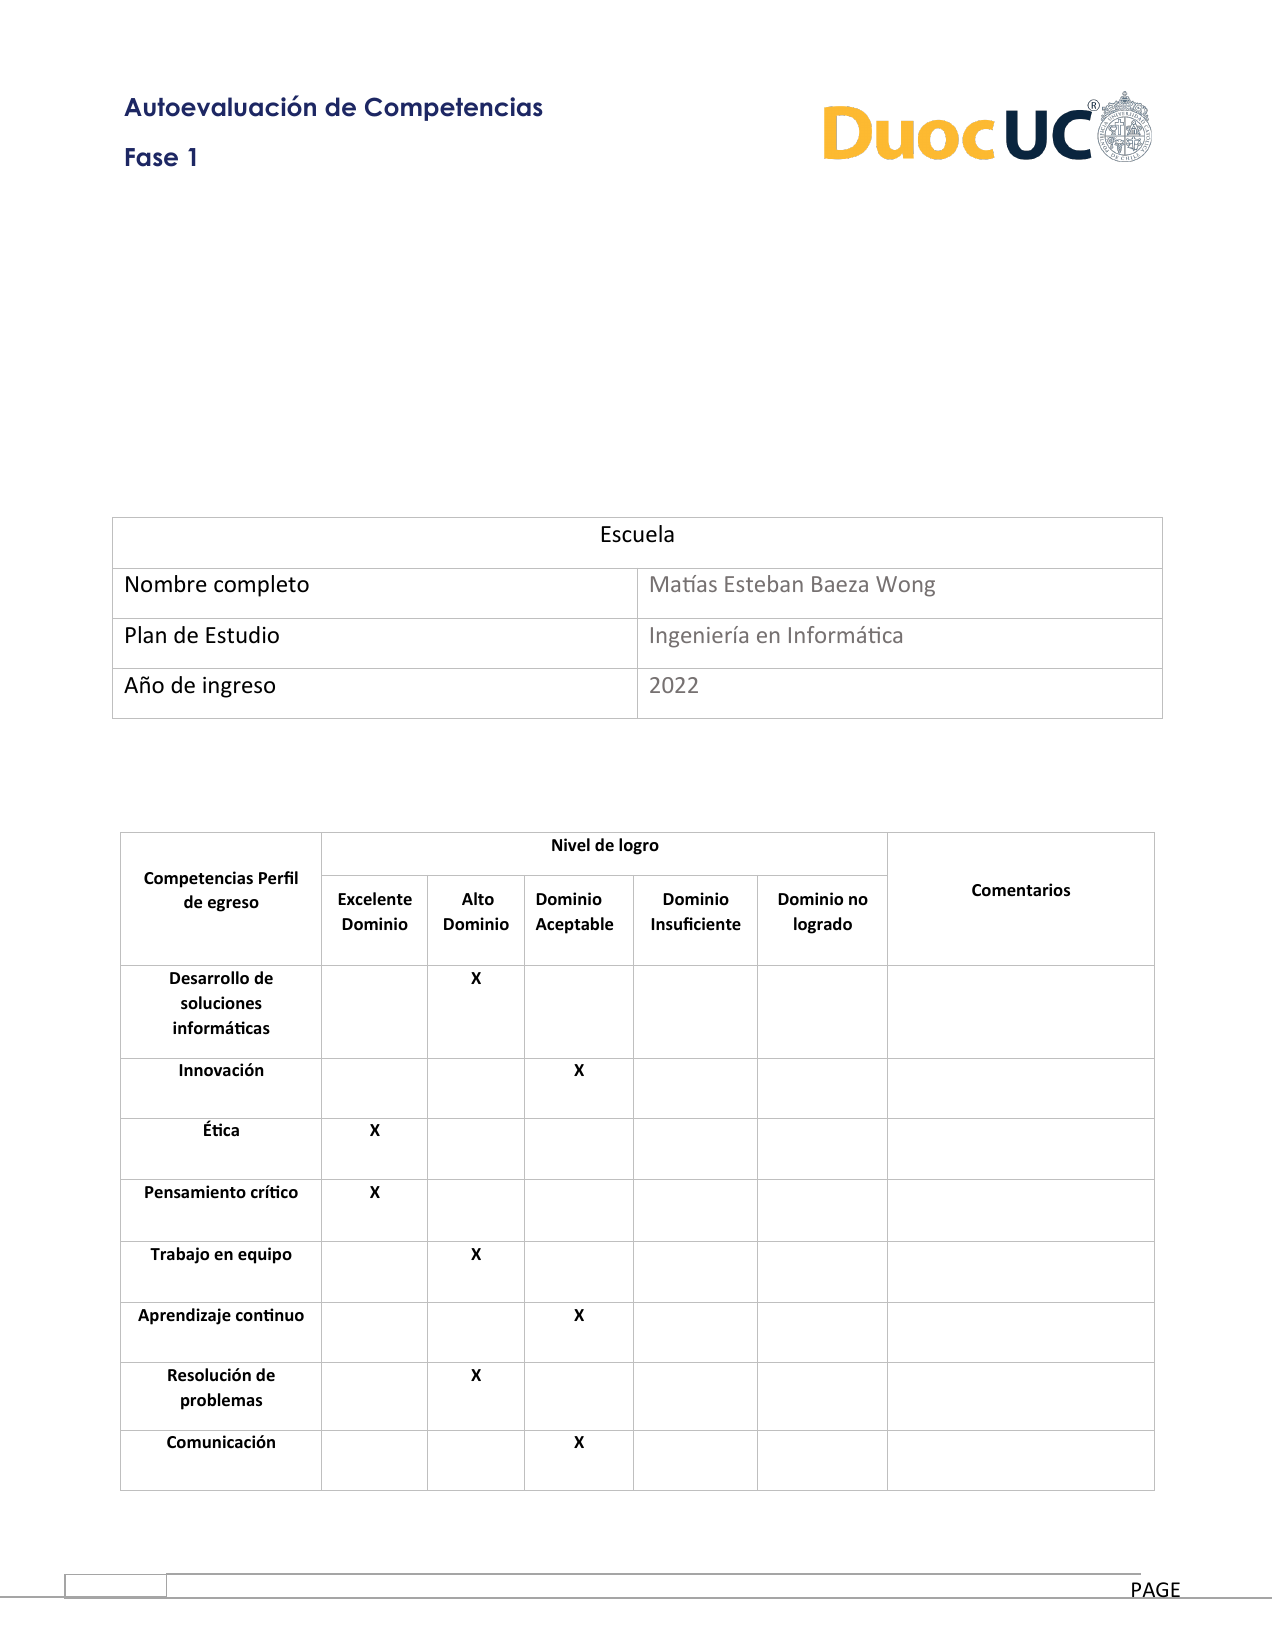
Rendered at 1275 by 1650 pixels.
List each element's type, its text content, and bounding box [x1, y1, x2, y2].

table_cell X [428, 966, 524, 1057]
table_cell [758, 1119, 887, 1179]
table_cell Dominio Aceptable [525, 876, 633, 965]
table_cell Matías Esteban Baeza Wong [638, 569, 1162, 618]
table_cell [322, 966, 427, 1057]
table_cell [428, 1119, 524, 1179]
table_cell [758, 1363, 887, 1429]
table_cell [758, 966, 887, 1057]
table_header Competencias Perfil de egreso [121, 833, 321, 965]
table_cell [322, 1059, 427, 1117]
table_cell X [428, 1242, 524, 1302]
table_cell [888, 1303, 1154, 1362]
table_cell Dominio Insuficiente [634, 876, 757, 965]
table_cell X [428, 1363, 524, 1429]
table_cell [634, 1303, 757, 1362]
table_cell Trabajo en equipo [121, 1242, 321, 1302]
table_cell [428, 1180, 524, 1241]
table_cell [322, 1303, 427, 1362]
table_cell Año de ingreso [113, 669, 637, 718]
table_cell [525, 1363, 633, 1429]
table_cell [525, 1180, 633, 1241]
table_cell X [322, 1180, 427, 1241]
table_cell [888, 1363, 1154, 1429]
table_cell [758, 1059, 887, 1117]
table_cell [888, 1119, 1154, 1179]
picture [824, 91, 1152, 162]
table_cell Excelente Dominio [322, 876, 427, 965]
table_header Escuela [113, 518, 1162, 567]
table_cell X [322, 1119, 427, 1179]
table_cell [888, 1180, 1154, 1241]
table_cell Desarrollo de soluciones informáticas [121, 966, 321, 1057]
table_cell [634, 1180, 757, 1241]
table_cell [322, 1242, 427, 1302]
table_cell [428, 1059, 524, 1117]
table_cell [634, 1363, 757, 1429]
table_cell [758, 1431, 887, 1489]
table_cell [525, 1242, 633, 1302]
table_cell Nombre completo [113, 569, 637, 618]
table_cell Dominio no logrado [758, 876, 887, 965]
table_cell [428, 1303, 524, 1362]
table_cell [634, 1242, 757, 1302]
table_cell [322, 1363, 427, 1429]
table_header Nivel de logro [322, 833, 887, 875]
table_cell Ingeniería en Informática [638, 619, 1162, 668]
table_cell [525, 1119, 633, 1179]
table_header Comentarios [888, 833, 1154, 965]
table_cell [758, 1242, 887, 1302]
table_cell [888, 1059, 1154, 1117]
table_cell [525, 966, 633, 1057]
table_cell Ética [121, 1119, 321, 1179]
table_cell Pensamiento crítico [121, 1180, 321, 1241]
table_cell [758, 1180, 887, 1241]
table_cell X [525, 1431, 633, 1489]
table_cell [634, 1059, 757, 1117]
table_cell [634, 1119, 757, 1179]
table_cell [634, 966, 757, 1057]
table_cell Resolución de problemas [121, 1363, 321, 1429]
table_cell 2022 [638, 669, 1162, 718]
table_cell [888, 1431, 1154, 1489]
table_cell X [525, 1059, 633, 1117]
table_cell [428, 1431, 524, 1489]
table_cell Plan de Estudio [113, 619, 637, 668]
table_cell [888, 966, 1154, 1057]
table_cell [322, 1431, 427, 1489]
table_cell X [525, 1303, 633, 1362]
table_cell [758, 1303, 887, 1362]
table_cell Alto Dominio [428, 876, 524, 965]
table_cell [634, 1431, 757, 1489]
table_cell Innovación [121, 1059, 321, 1117]
table_cell [888, 1242, 1154, 1302]
table_cell Comunicación [121, 1431, 321, 1489]
table_cell Aprendizaje continuo [121, 1303, 321, 1362]
